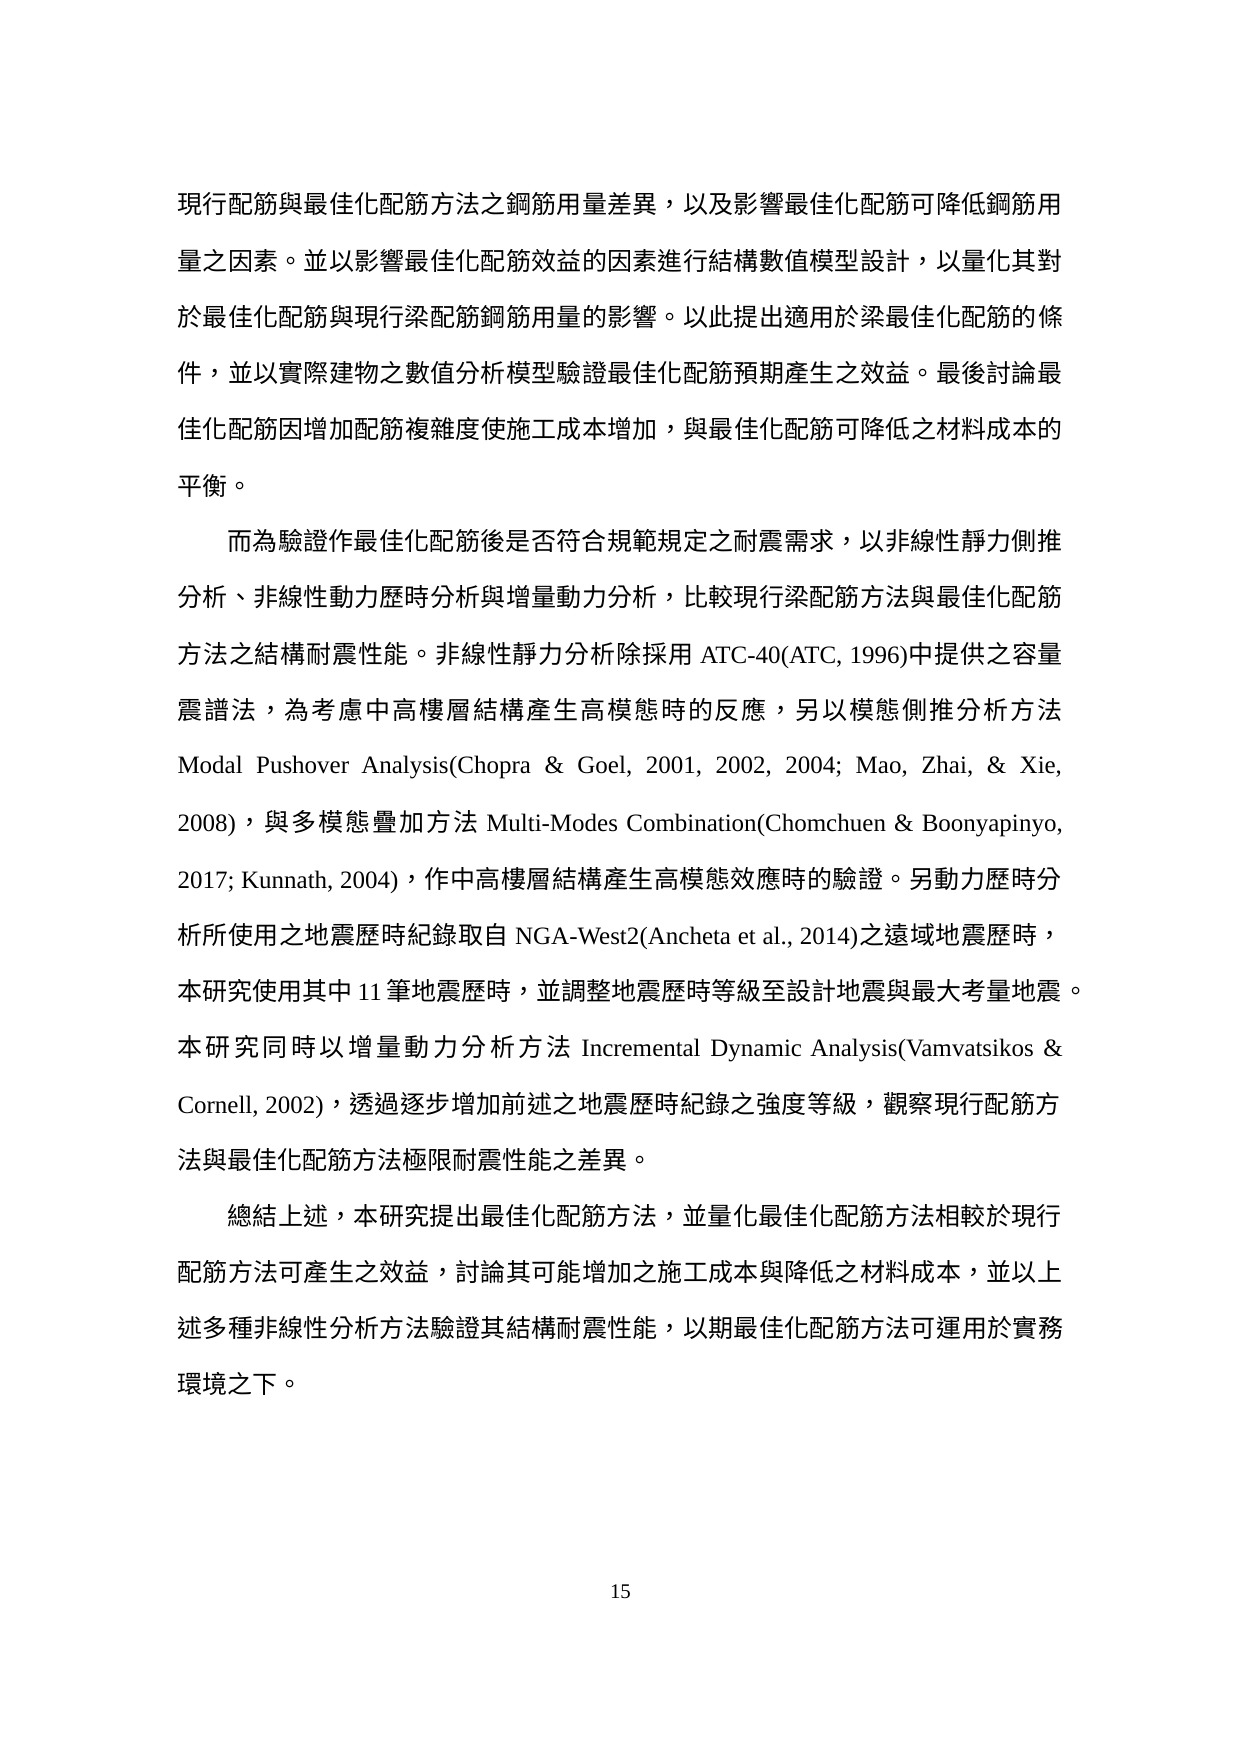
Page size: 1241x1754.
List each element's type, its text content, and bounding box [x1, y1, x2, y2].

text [177, 184, 1063, 503]
text 總結上述，本研究提出最佳化配筋方法，並量化最佳化配筋方法相較於現行配筋方法可產生之效益，討論其可能增加之施工成本與降低之材料成本，並以上述多種非線性分析方法驗證其結構耐震性能，以期最佳化配筋方法可運用於實務環境之下。 [177, 1195, 1063, 1402]
text 而為驗證作最佳化配筋後是否符合規範規定之耐震需求，以非線性靜力側推分析、非線性動力歷時分析與增量動力分析，比較現行梁配筋方法與最佳化配筋方法之結構耐震性能。非線性靜力分析除採用ATC-40(ATC, 1996)中提供之容量震譜法，為考慮中高樓層結構產生高模態時的反應，另以模態側推分析方法Modal Pushover Analysis(Chopra & Goel, 2001, 2002, 2004; Mao, Zhai, & Xie, 2008)，與多模態疊加方法Multi-Modes Combination(Chomchuen & Boonyapinyo, 2017; Kunnath, 2004)，作中高樓層結構產生高模態效應時的驗證。另動力歷時分析所使用之地震歷時紀錄取自NGA-West2(Ancheta et al., 2014)之遠域地震歷時，本研究使用其中11筆地震歷時，並調整地震歷時等級至設計地震與最大考量地震。本研究同時以增量動力分析方法Incremental Dynamic Analysis(Vamvatsikos & Cornell, 2002)，透過逐步增加前述之地震歷時紀錄之強度等級，觀察現行配筋方法與最佳化配筋方法極限耐震性能之差異。 [177, 521, 1063, 1177]
